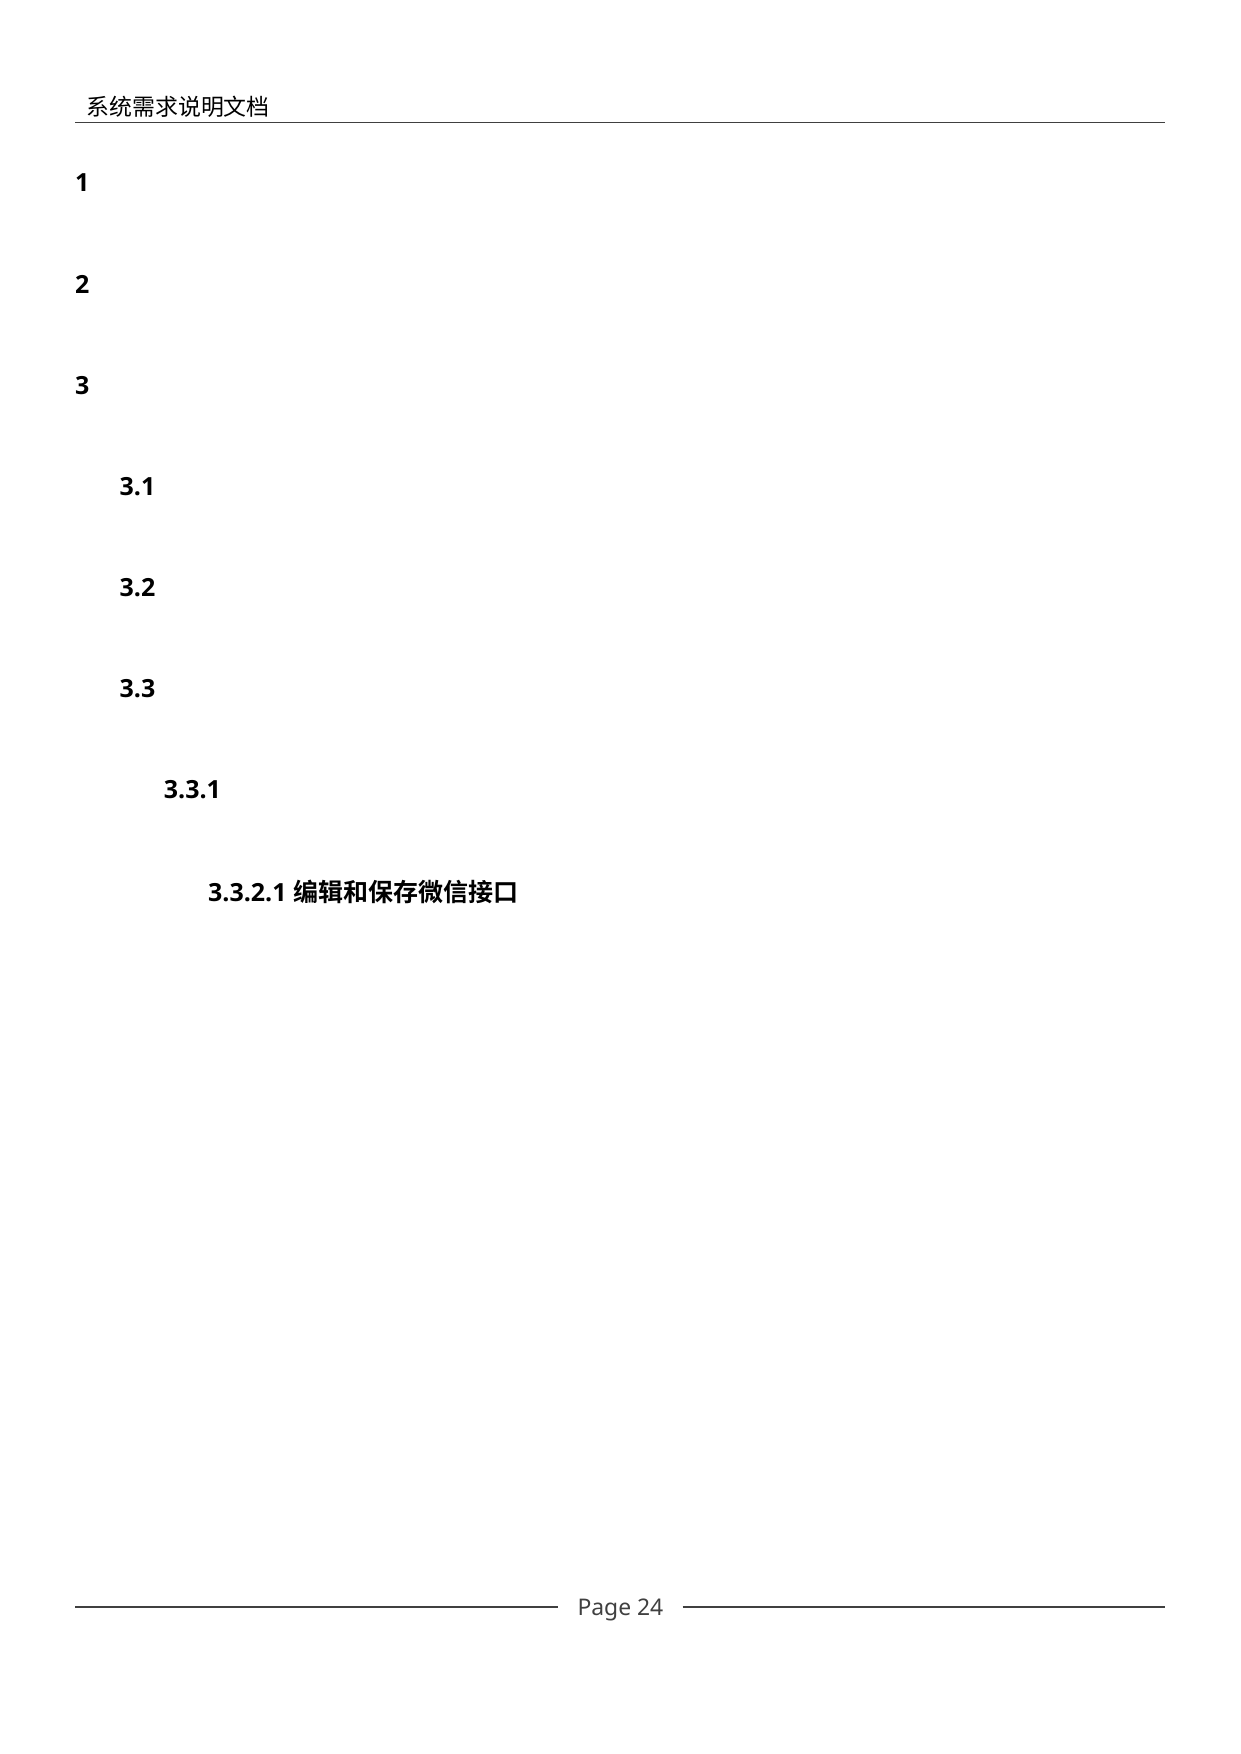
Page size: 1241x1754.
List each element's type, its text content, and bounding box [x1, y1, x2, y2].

subtitle 编辑和保存微信接口 [208, 858, 1165, 923]
